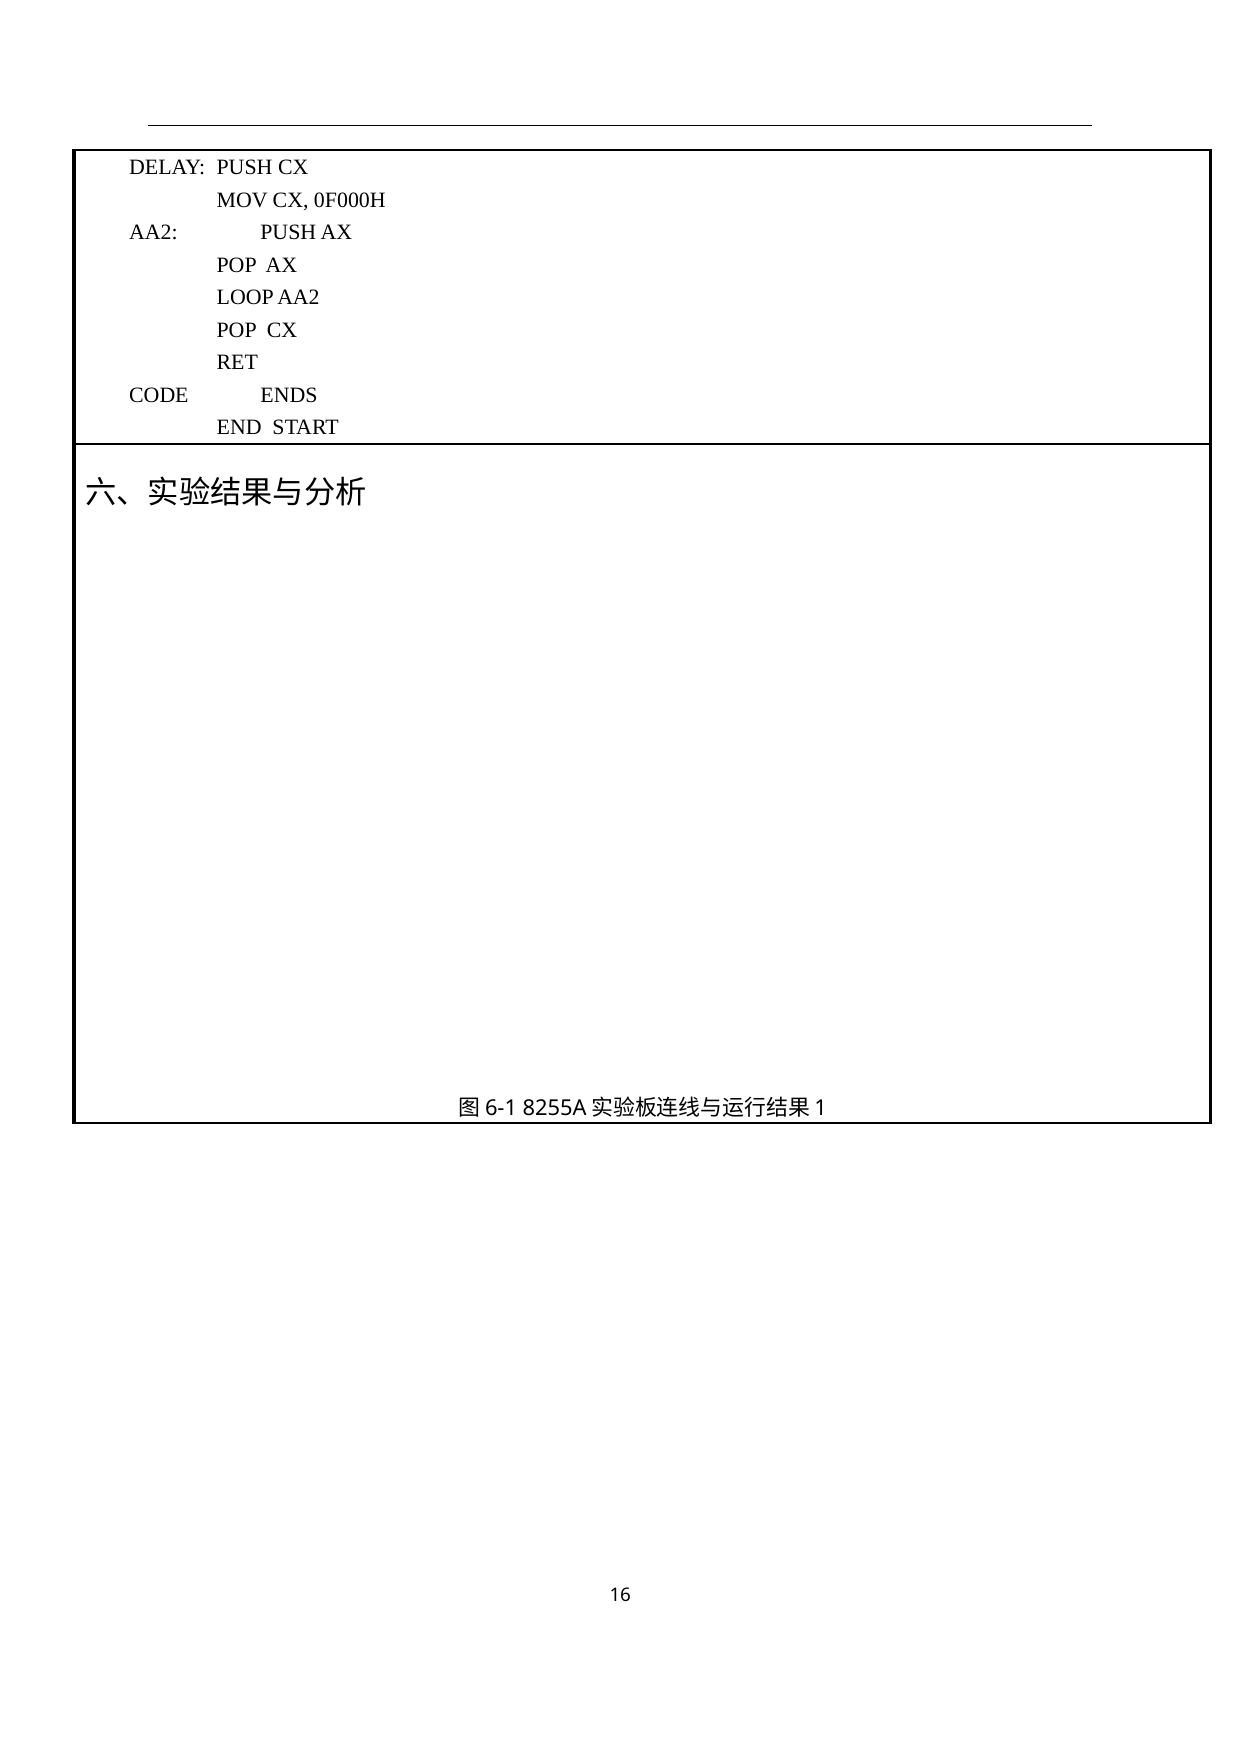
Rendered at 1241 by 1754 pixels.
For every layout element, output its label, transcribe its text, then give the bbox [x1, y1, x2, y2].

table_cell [76, 151, 1209, 443]
table_cell 六、实验结果与分析 图 6-1 8255A实验板连线与运行结果1 图 6-2 8255A实验板连线与运行结果2 本次实验按照实验步骤进行，完全符合实验要求，达到了实验预期。 [76, 445, 1209, 1122]
